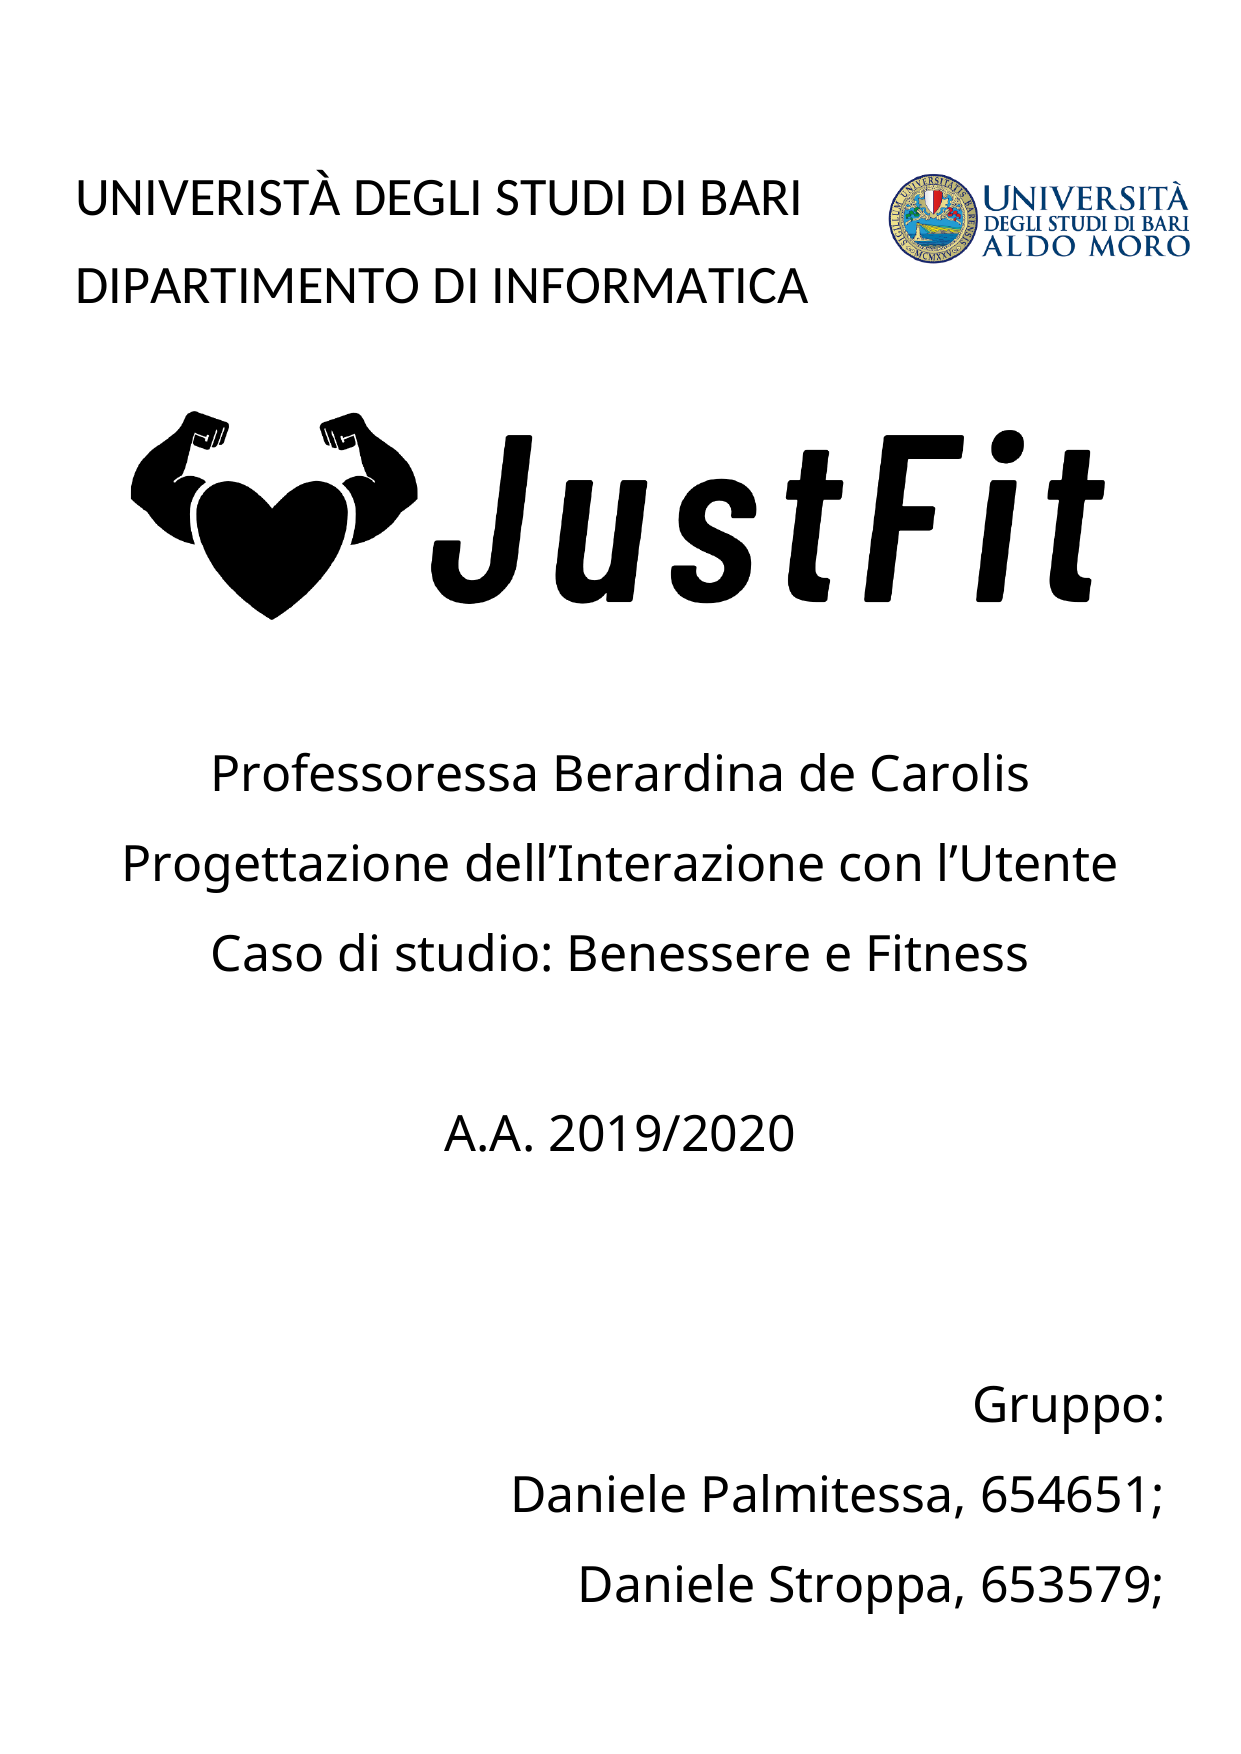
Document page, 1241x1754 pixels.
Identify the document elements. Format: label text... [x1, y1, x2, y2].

text UNIVERISTÀ DEGLI STUDI DI BARI [75, 163, 1165, 229]
text DIPARTIMENTO DI INFORMATICA [75, 251, 1165, 317]
text Daniele Stroppa, 653579; [75, 1549, 1165, 1618]
picture [130, 411, 1105, 620]
text Daniele Palmitessa, 654651; [75, 1459, 1165, 1527]
picture [882, 166, 1192, 267]
text Caso di studio: Benessere e Fitness [75, 918, 1165, 986]
text Gruppo: [75, 1369, 1165, 1437]
text Progettazione dell’Interazione con l’Utente [75, 828, 1165, 896]
text Professoressa Berardina de Carolis [75, 738, 1165, 806]
text A.A. 2019/2020 [75, 1098, 1165, 1167]
